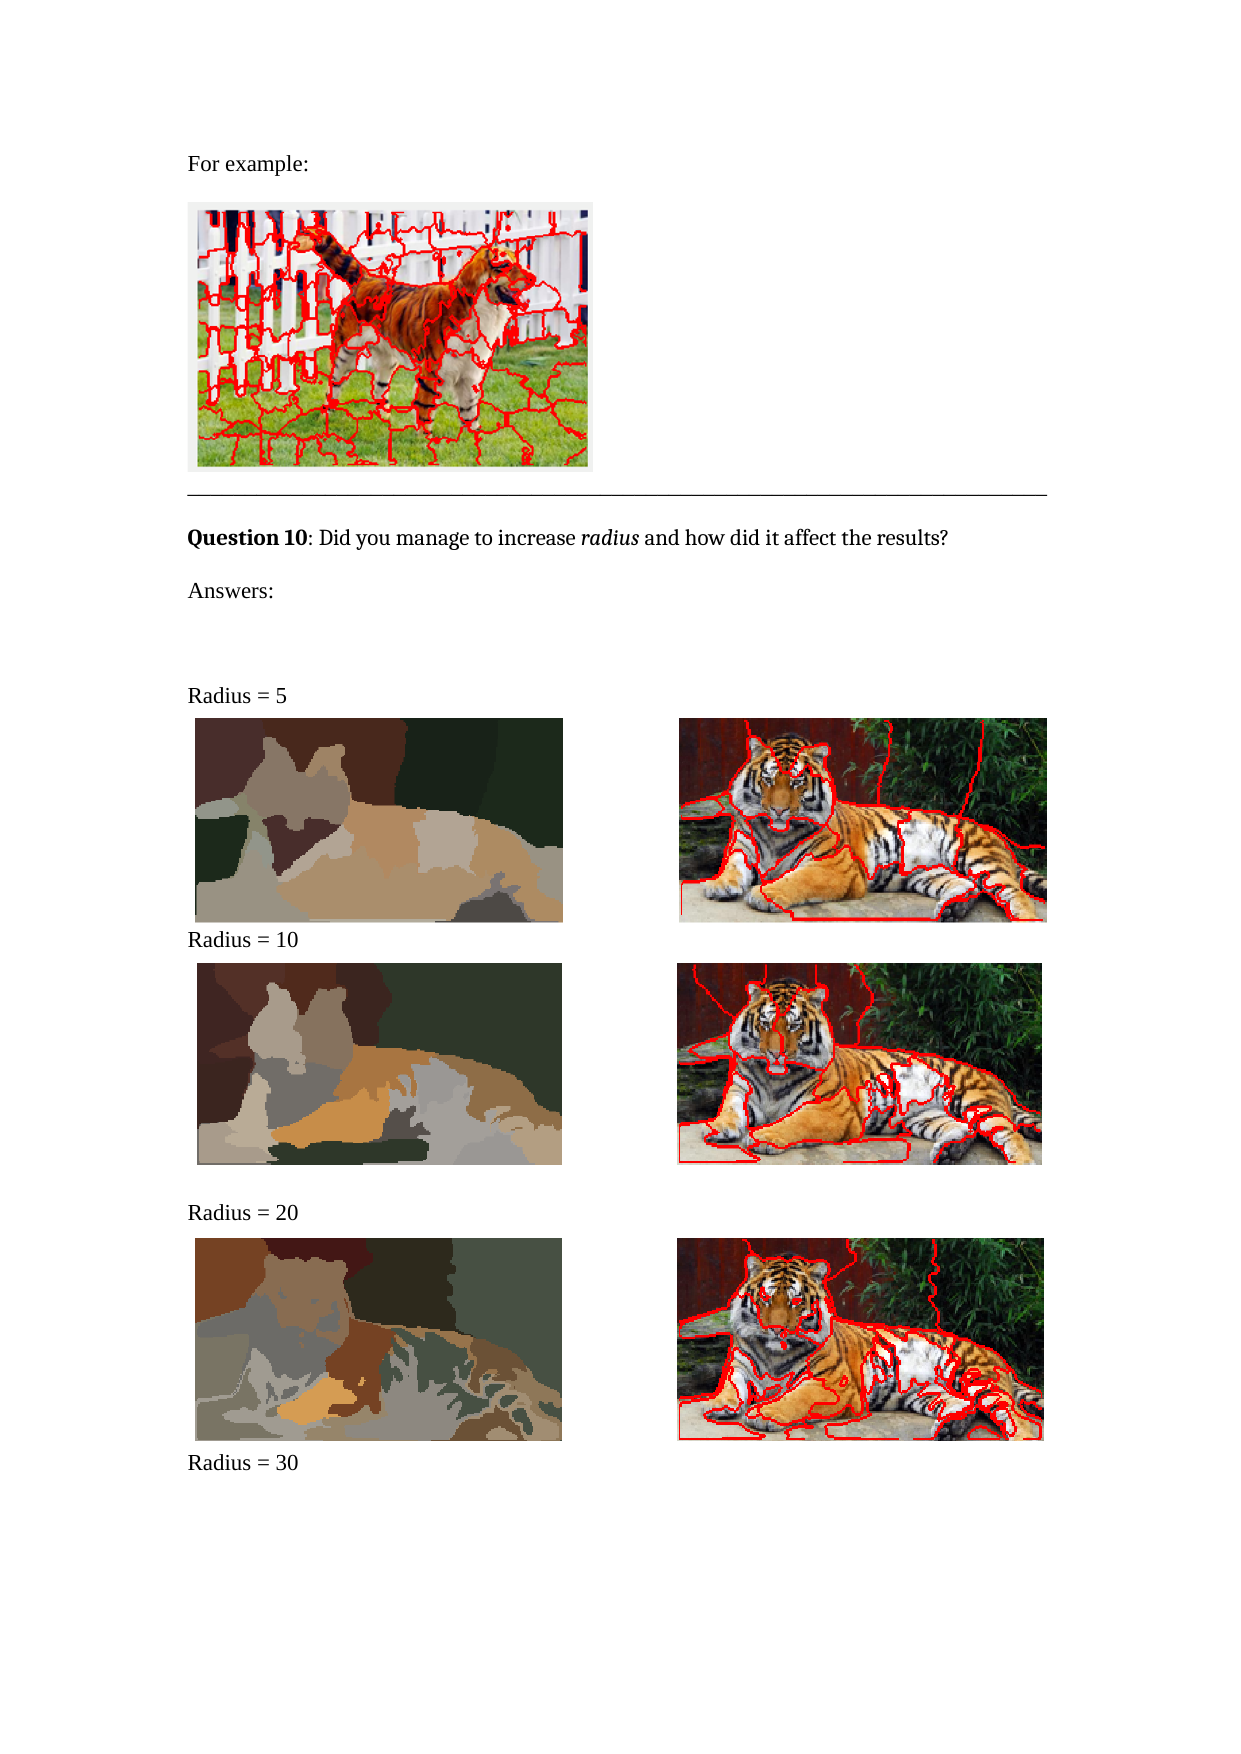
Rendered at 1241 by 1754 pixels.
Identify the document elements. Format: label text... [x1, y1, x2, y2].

text Radius = 5 [187, 682, 1053, 708]
picture [187, 952, 1053, 1173]
text For example: [187, 150, 1053, 176]
text Radius = 10 [187, 927, 1053, 952]
text Question 10: Did you manage to increase radius and how did it affect the results? [187, 524, 1053, 551]
text Answers: [187, 577, 1053, 603]
picture [187, 1225, 1053, 1450]
picture [187, 708, 1053, 927]
text Radius = 20 [187, 1199, 1053, 1225]
picture [187, 202, 593, 472]
text Radius = 30 [187, 1450, 1053, 1476]
text ___________________________________________________________________________ [187, 472, 1053, 498]
